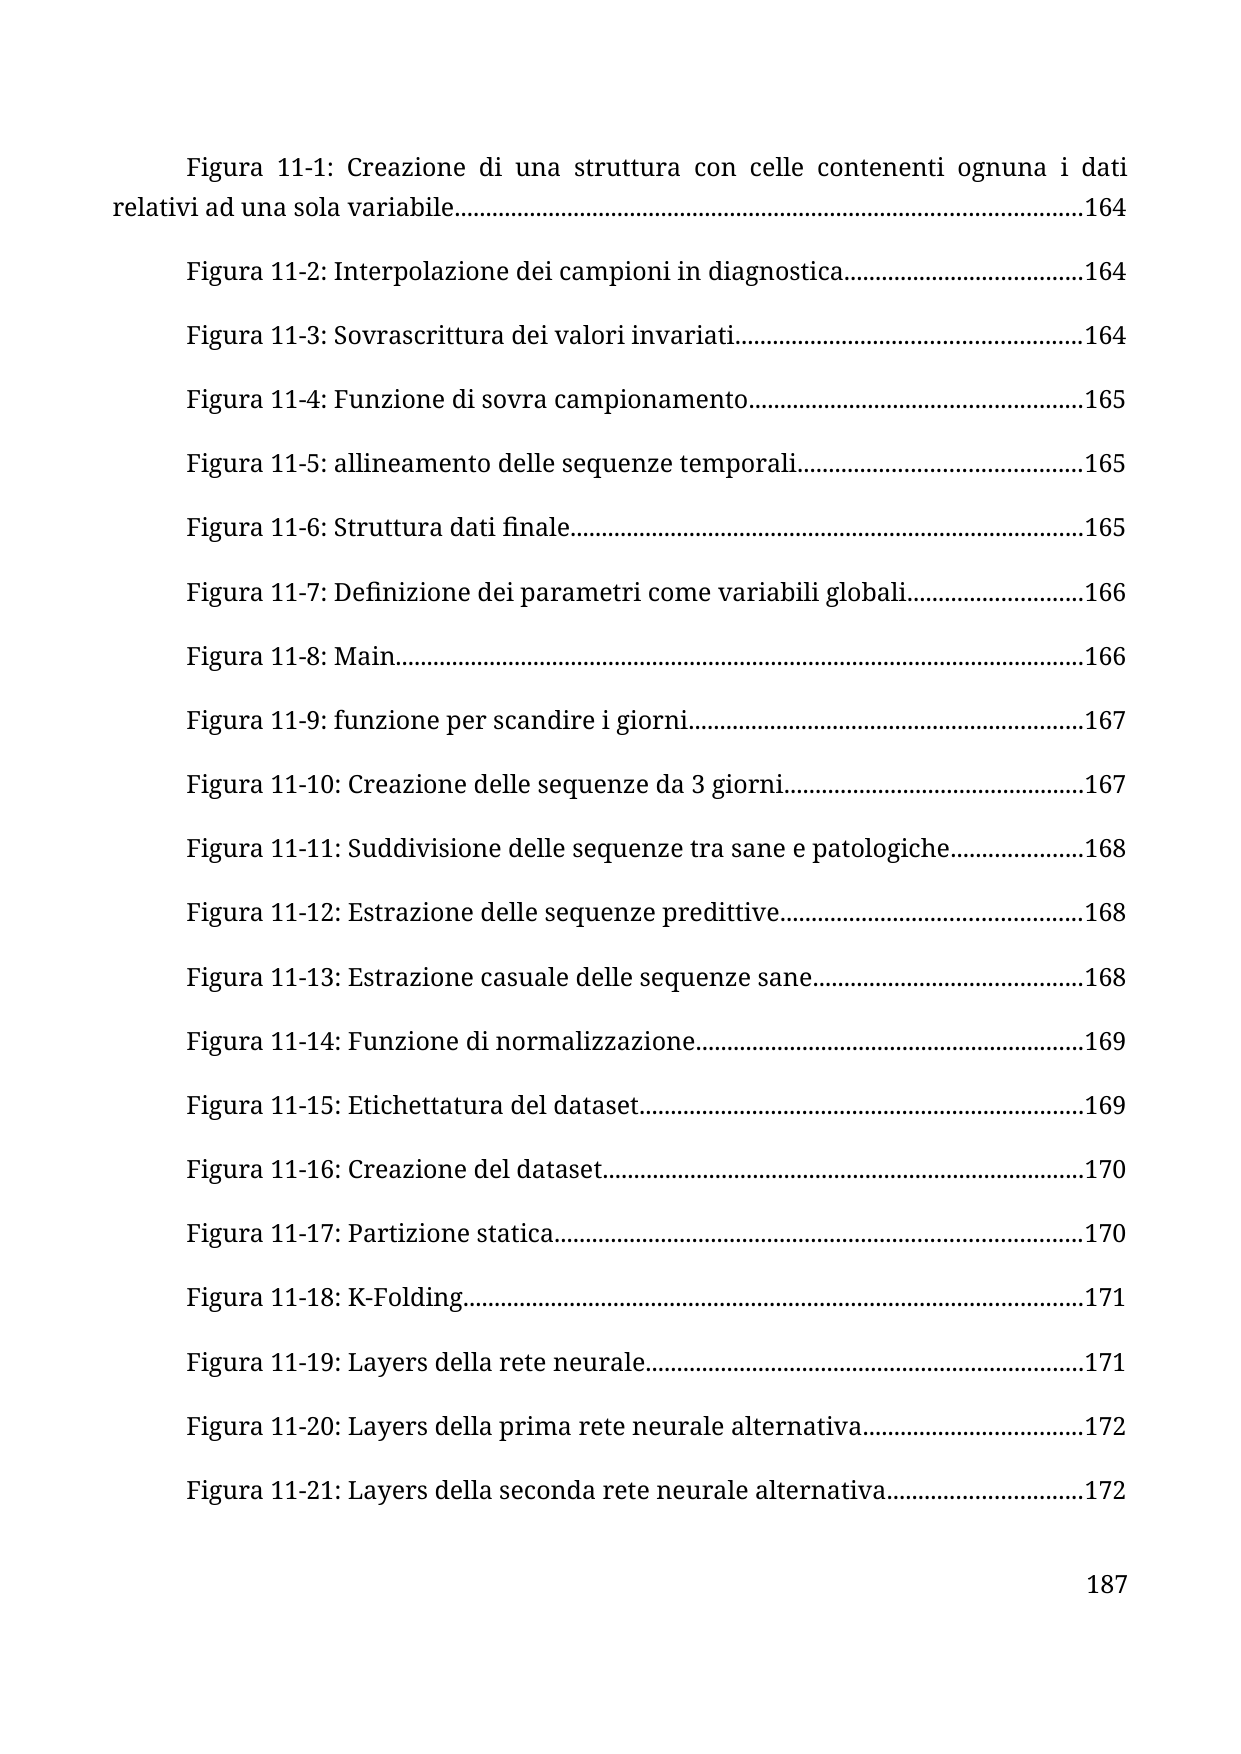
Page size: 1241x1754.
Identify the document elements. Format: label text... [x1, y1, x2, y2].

text Figura 11-21: Layers della seconda rete neurale alternativa 172 [112, 1472, 1128, 1507]
text Figura 11-18: K-Folding 171 [112, 1280, 1128, 1314]
text Figura 11-12: Estrazione delle sequenze predittive 168 [112, 895, 1128, 929]
text Figura 11-5: allineamento delle sequenze temporali 165 [112, 446, 1128, 480]
text Figura 11-13: Estrazione casuale delle sequenze sane 168 [112, 959, 1128, 993]
text Figura 11-8: Main 166 [112, 638, 1128, 672]
text Figura 11-15: Etichettatura del dataset 169 [112, 1087, 1128, 1122]
text Figura 11-4: Funzione di sovra campionamento 165 [112, 382, 1128, 416]
text Figura 11-17: Partizione statica 170 [112, 1216, 1128, 1250]
text Figura 11-9: funzione per scandire i giorni 167 [112, 702, 1128, 737]
text Figura 11-2: Interpolazione dei campioni in diagnostica 164 [112, 253, 1128, 287]
text Figura 11-16: Creazione del dataset 170 [112, 1152, 1128, 1186]
text Figura 11-10: Creazione delle sequenze da 3 giorni 167 [112, 767, 1128, 801]
text Figura 11-14: Funzione di normalizzazione 169 [112, 1023, 1128, 1057]
text Figura 11-19: Layers della rete neurale 171 [112, 1344, 1128, 1378]
text Figura 11-20: Layers della prima rete neurale alternativa 172 [112, 1408, 1128, 1442]
text Figura 11-11: Suddivisione delle sequenze tra sane e patologiche 168 [112, 831, 1128, 865]
text Figura 11-1: Creazione di una struttura con celle contenenti ognuna i dati relativi ad una sola variabile 164 [112, 150, 1128, 223]
text Figura 11-6: Struttura dati finale 165 [112, 510, 1128, 544]
text Figura 11-7: Definizione dei parametri come variabili globali 166 [112, 574, 1128, 608]
text Figura 11-3: Sovrascrittura dei valori invariati 164 [112, 317, 1128, 352]
